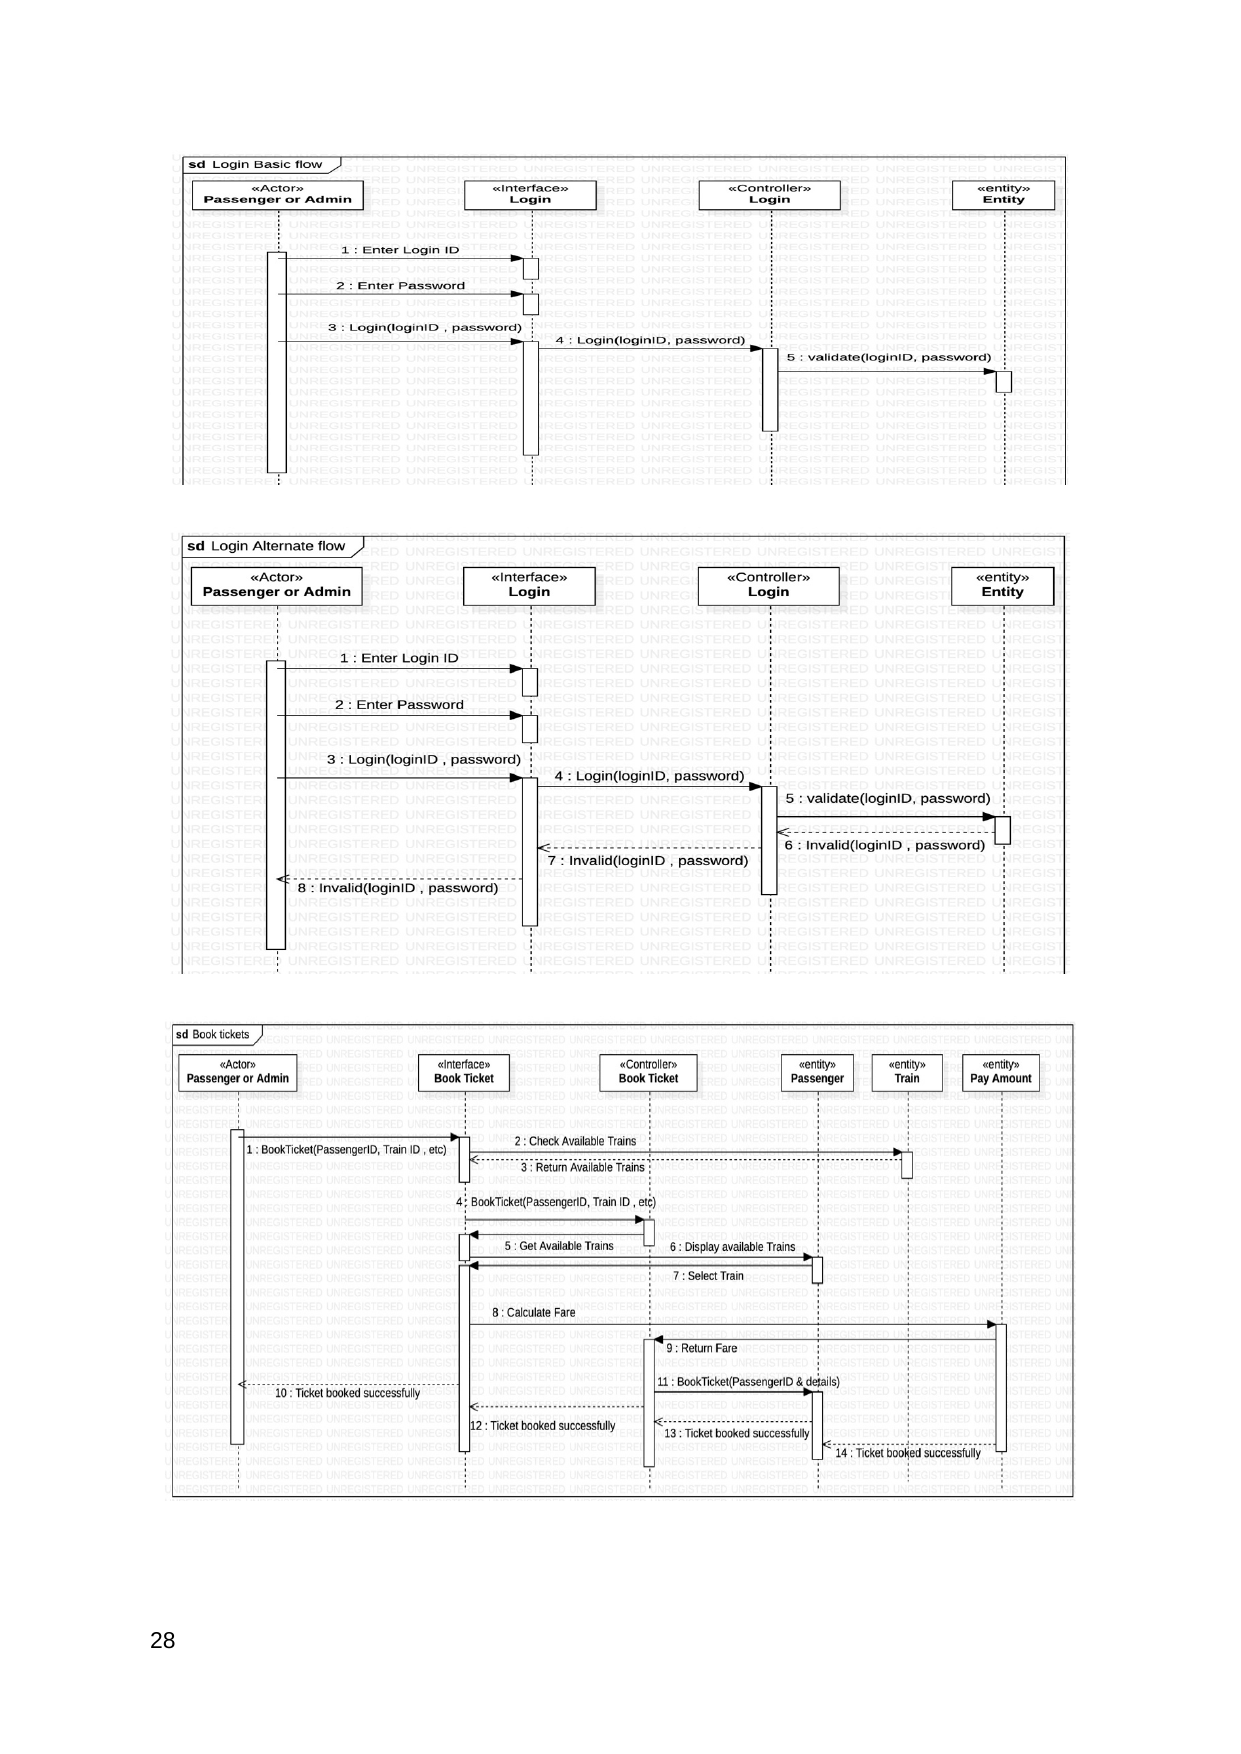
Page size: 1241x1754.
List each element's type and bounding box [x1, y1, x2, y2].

picture [171, 150, 1069, 485]
picture [164, 1016, 1076, 1501]
picture [170, 527, 1071, 974]
